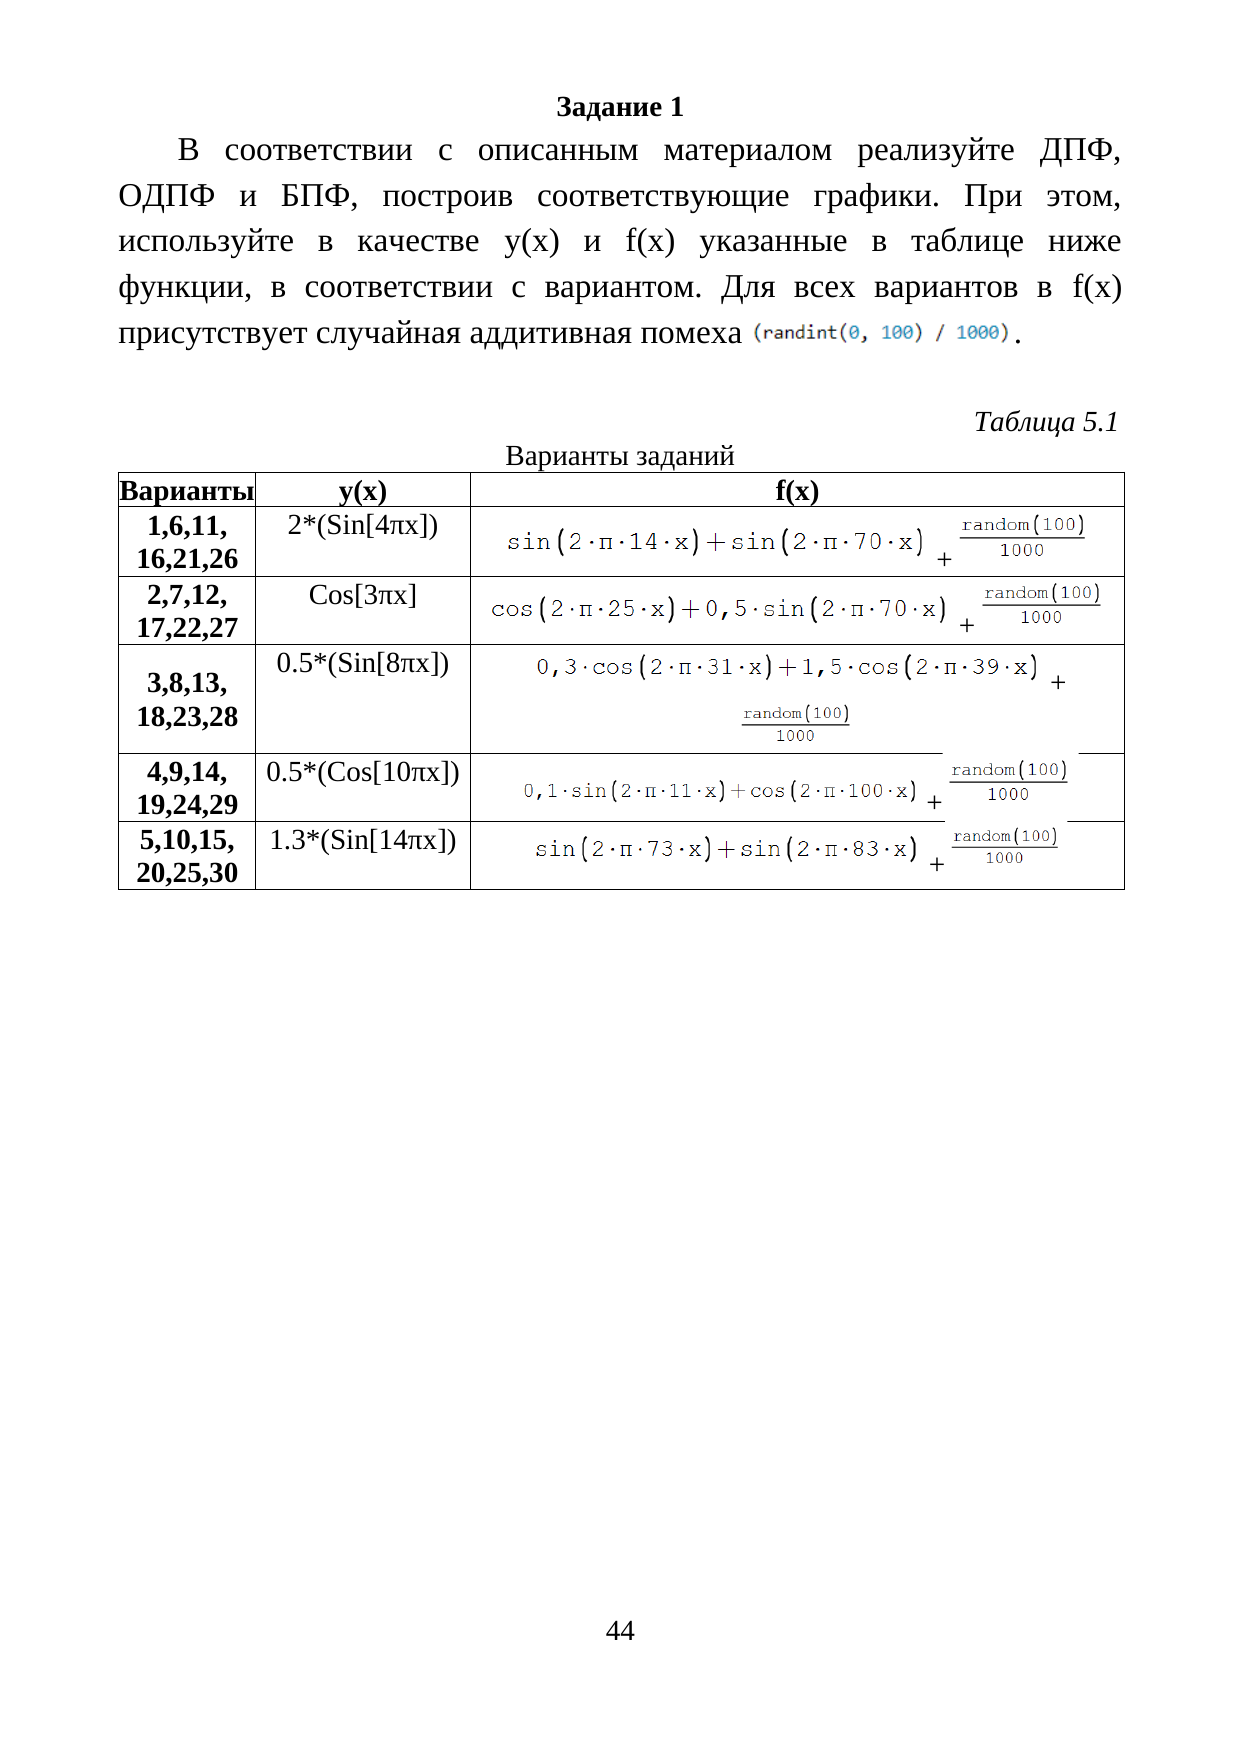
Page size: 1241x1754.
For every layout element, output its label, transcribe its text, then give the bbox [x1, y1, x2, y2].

table_cell 3,8,13, 18,23,28 [119, 645, 255, 753]
table_cell + [471, 577, 1124, 644]
picture [945, 821, 1068, 875]
text Варианты заданий [118, 438, 1122, 472]
picture [516, 772, 927, 813]
picture [942, 753, 1079, 813]
table_cell Cos[3πx] [256, 577, 470, 644]
text В соответствии с описанным материалом реализуйте ДПФ, ОДПФ и БПФ, построив соответствующие графики. При этом, используйте в качестве y(x) и f(x) указанные в таблице ниже функции, в соответствии с вариантом. Для всех вариантов в f(x) присутствует случайная аддитивная помеха . [118, 129, 1122, 351]
picture [735, 698, 860, 753]
table_header f(x) [471, 473, 1124, 506]
picture [975, 577, 1112, 636]
table_cell + [471, 754, 1124, 821]
table_cell 1.3*(Sin[14πx]) [256, 822, 470, 889]
table_cell 5,10,15, 20,25,30 [119, 822, 255, 889]
picture [498, 518, 937, 570]
table_header y(x) [256, 473, 470, 506]
table_cell 2,7,12, 17,22,27 [119, 577, 255, 644]
table_cell + [471, 645, 1124, 753]
table_cell 0.5*(Sin[8πx]) [256, 645, 470, 753]
table_cell 0.5*(Cos[10πx]) [256, 754, 470, 821]
picture [952, 507, 1097, 570]
text Таблица 5.1 [118, 404, 1122, 438]
table_cell 2*(Sin[4πx]) [256, 507, 470, 576]
table_header Варианты [119, 473, 255, 506]
table_cell + [471, 507, 1124, 576]
picture [751, 318, 1014, 344]
table_cell 1,6,11, 16,21,26 [119, 507, 255, 576]
picture [527, 828, 929, 875]
table_cell 4,9,14, 19,24,29 [119, 754, 255, 821]
text Задание 1 [118, 89, 1122, 122]
picture [483, 587, 959, 636]
table_cell + [471, 822, 1124, 889]
picture [528, 645, 1050, 693]
